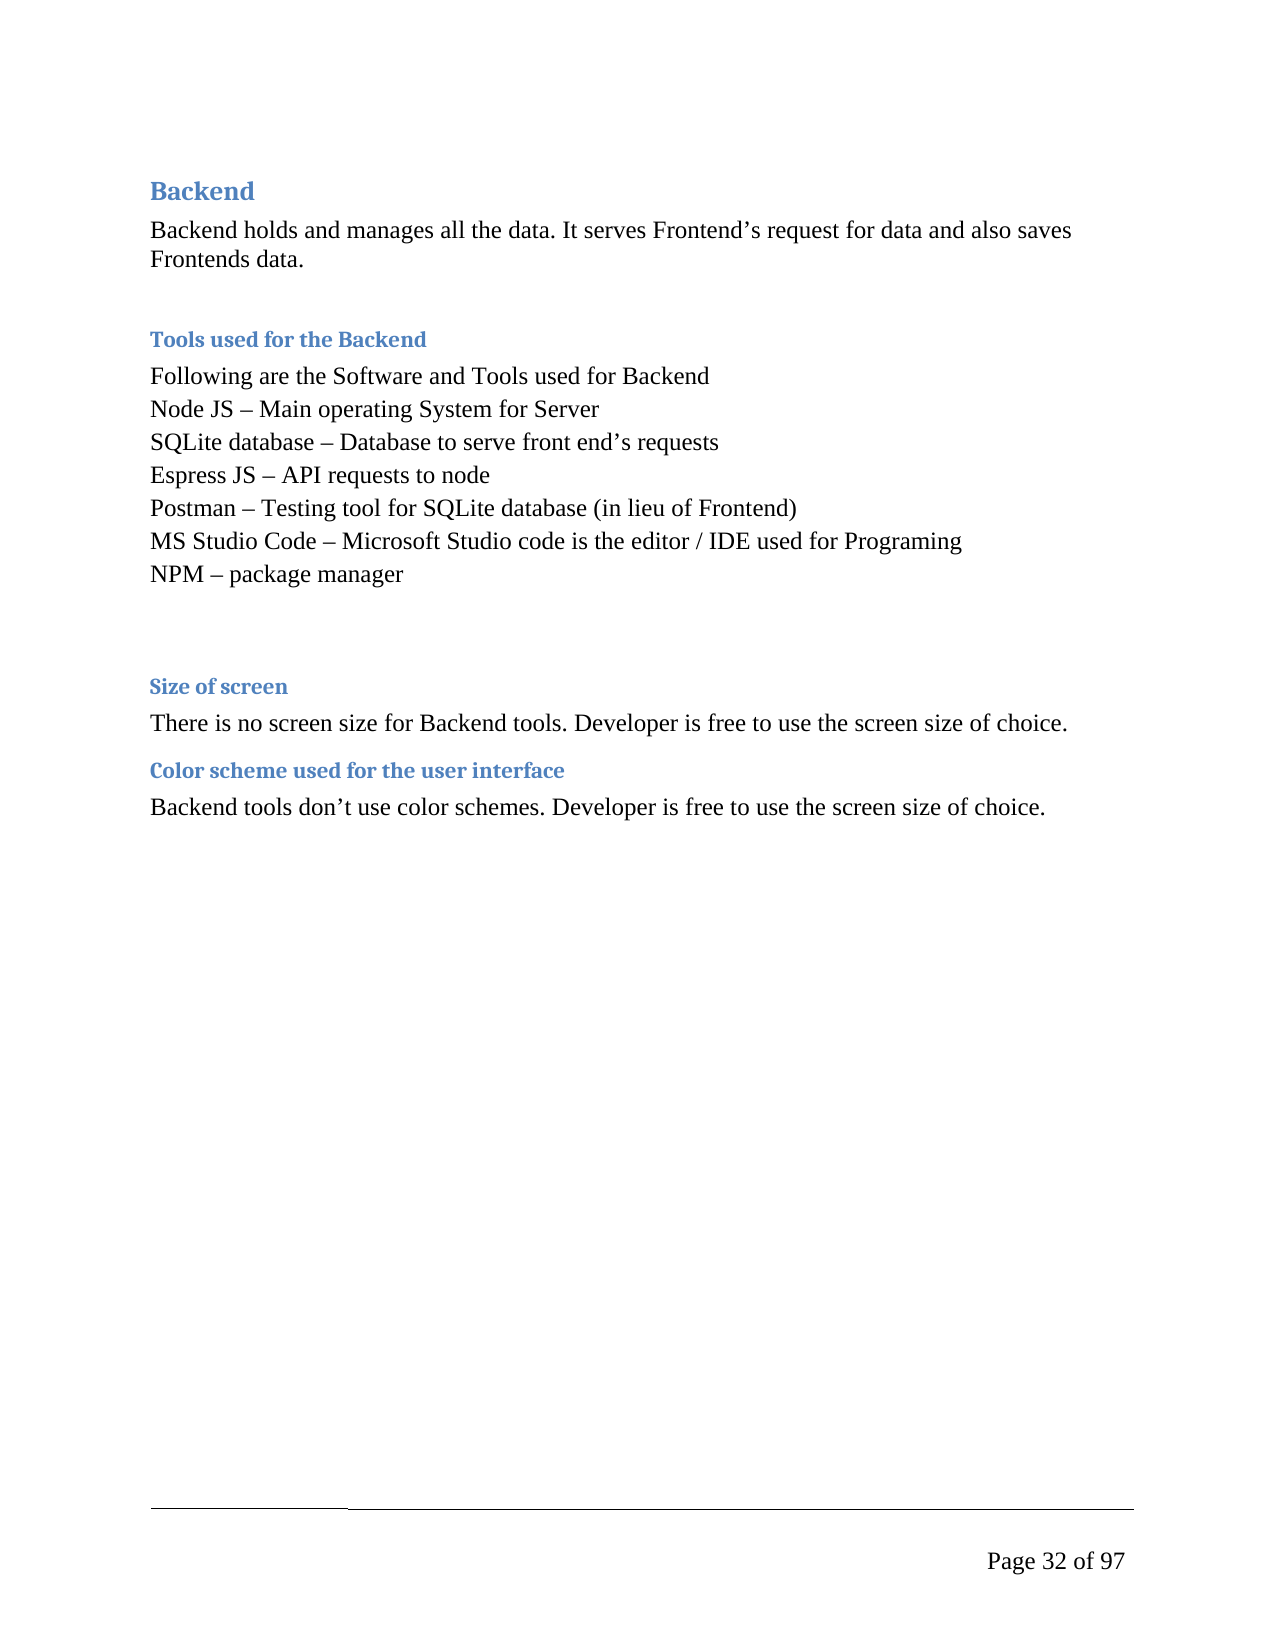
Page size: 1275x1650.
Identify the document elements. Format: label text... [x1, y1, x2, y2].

text Node JS – Main operating System for Server [150, 394, 1125, 423]
text MS Studio Code – Microsoft Studio code is the editor / IDE used for Programing [150, 526, 1125, 554]
text Backend holds and manages all the data. It serves Frontend’s request for data and also saves Frontends data. [150, 216, 1125, 273]
text Backend tools don’t use color schemes. Developer is free to use the screen size of choice. [150, 792, 1125, 821]
text Postman – Testing tool for SQLite database (in lieu of Frontend) [150, 493, 1125, 522]
subtitle Size of screen [150, 674, 1125, 701]
subtitle Color scheme used for the user interface [150, 758, 1125, 784]
text SQLite database – Database to serve front end’s requests [150, 427, 1125, 456]
text NPM – package manager [150, 559, 1125, 587]
subtitle Backend [150, 176, 1125, 207]
text Following are the Software and Tools used for Backend [150, 361, 1125, 390]
subtitle Tools used for the Backend [150, 327, 1125, 353]
text There is no screen size for Backend tools. Developer is free to use the screen size of choice. [150, 708, 1125, 737]
text Espress JS – API requests to node [150, 460, 1125, 489]
